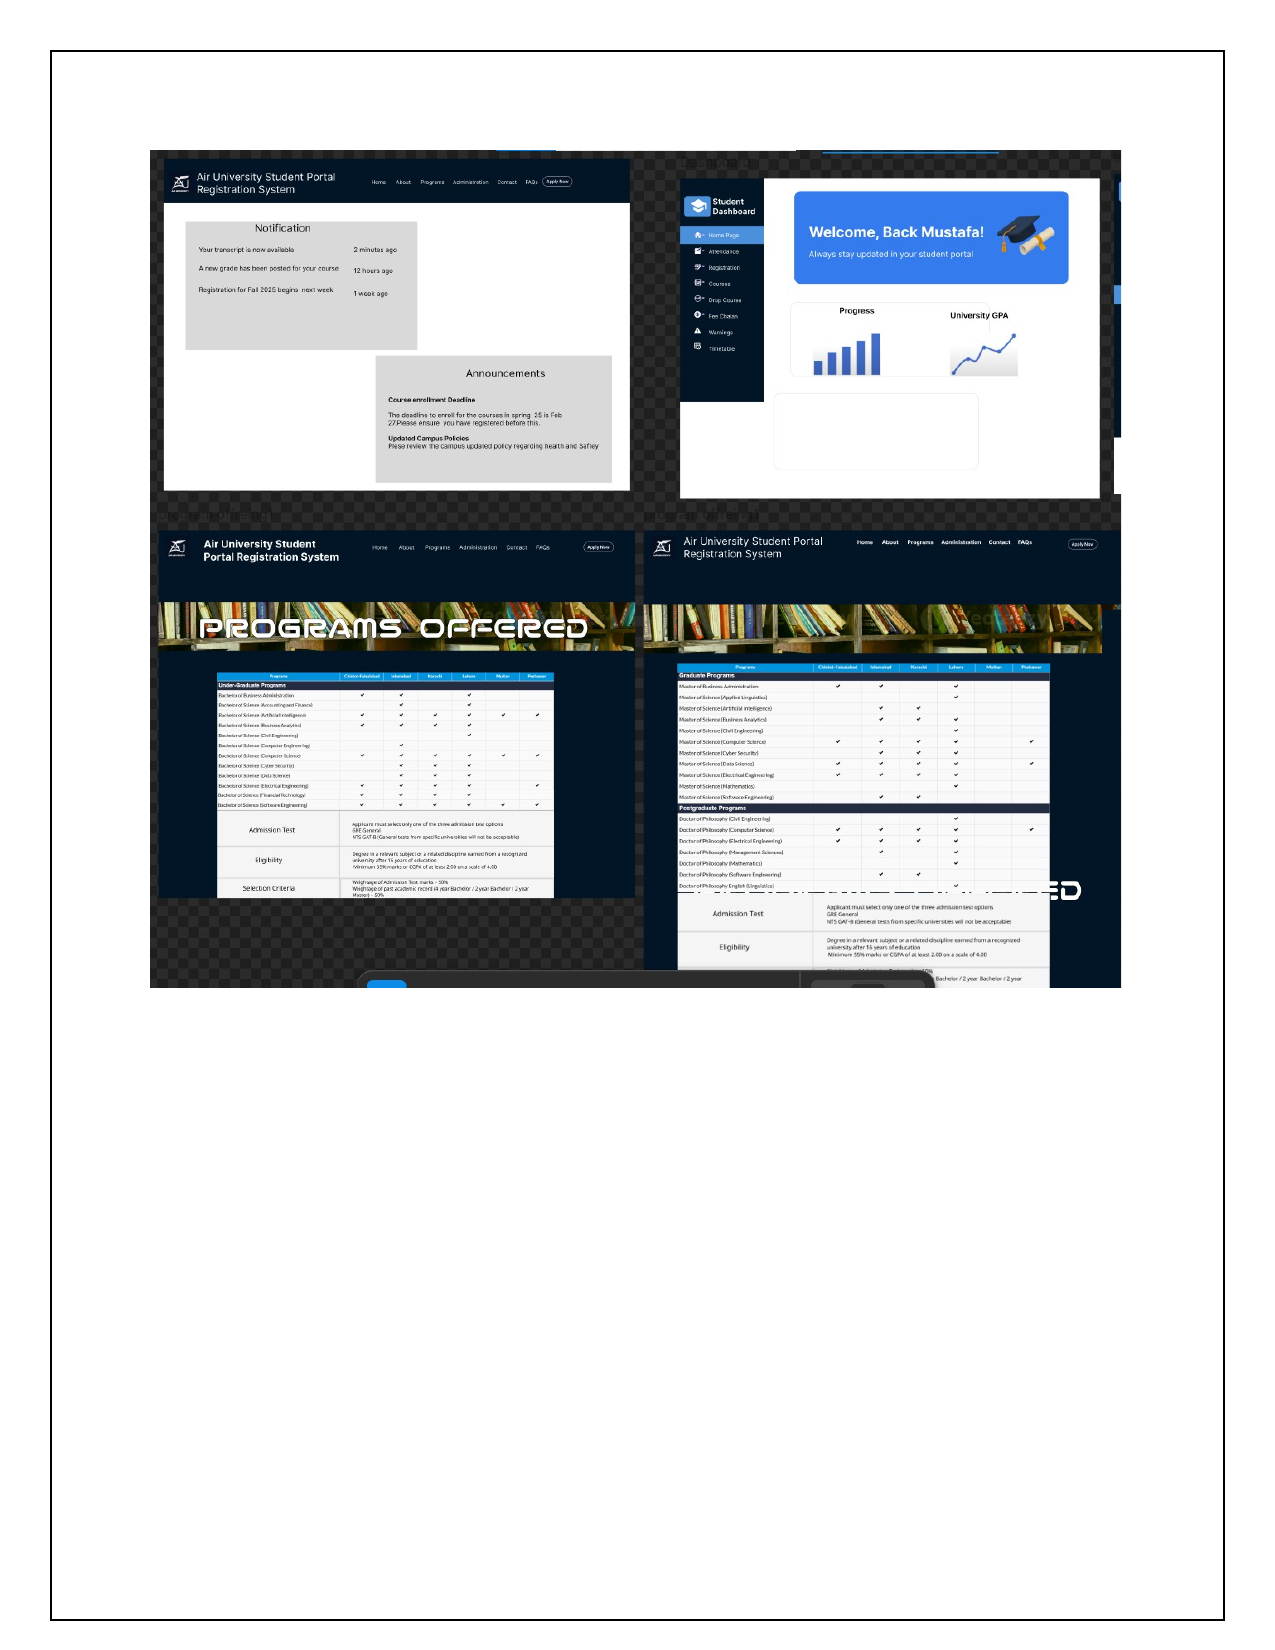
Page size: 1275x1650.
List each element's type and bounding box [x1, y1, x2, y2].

picture [150, 150, 1122, 988]
